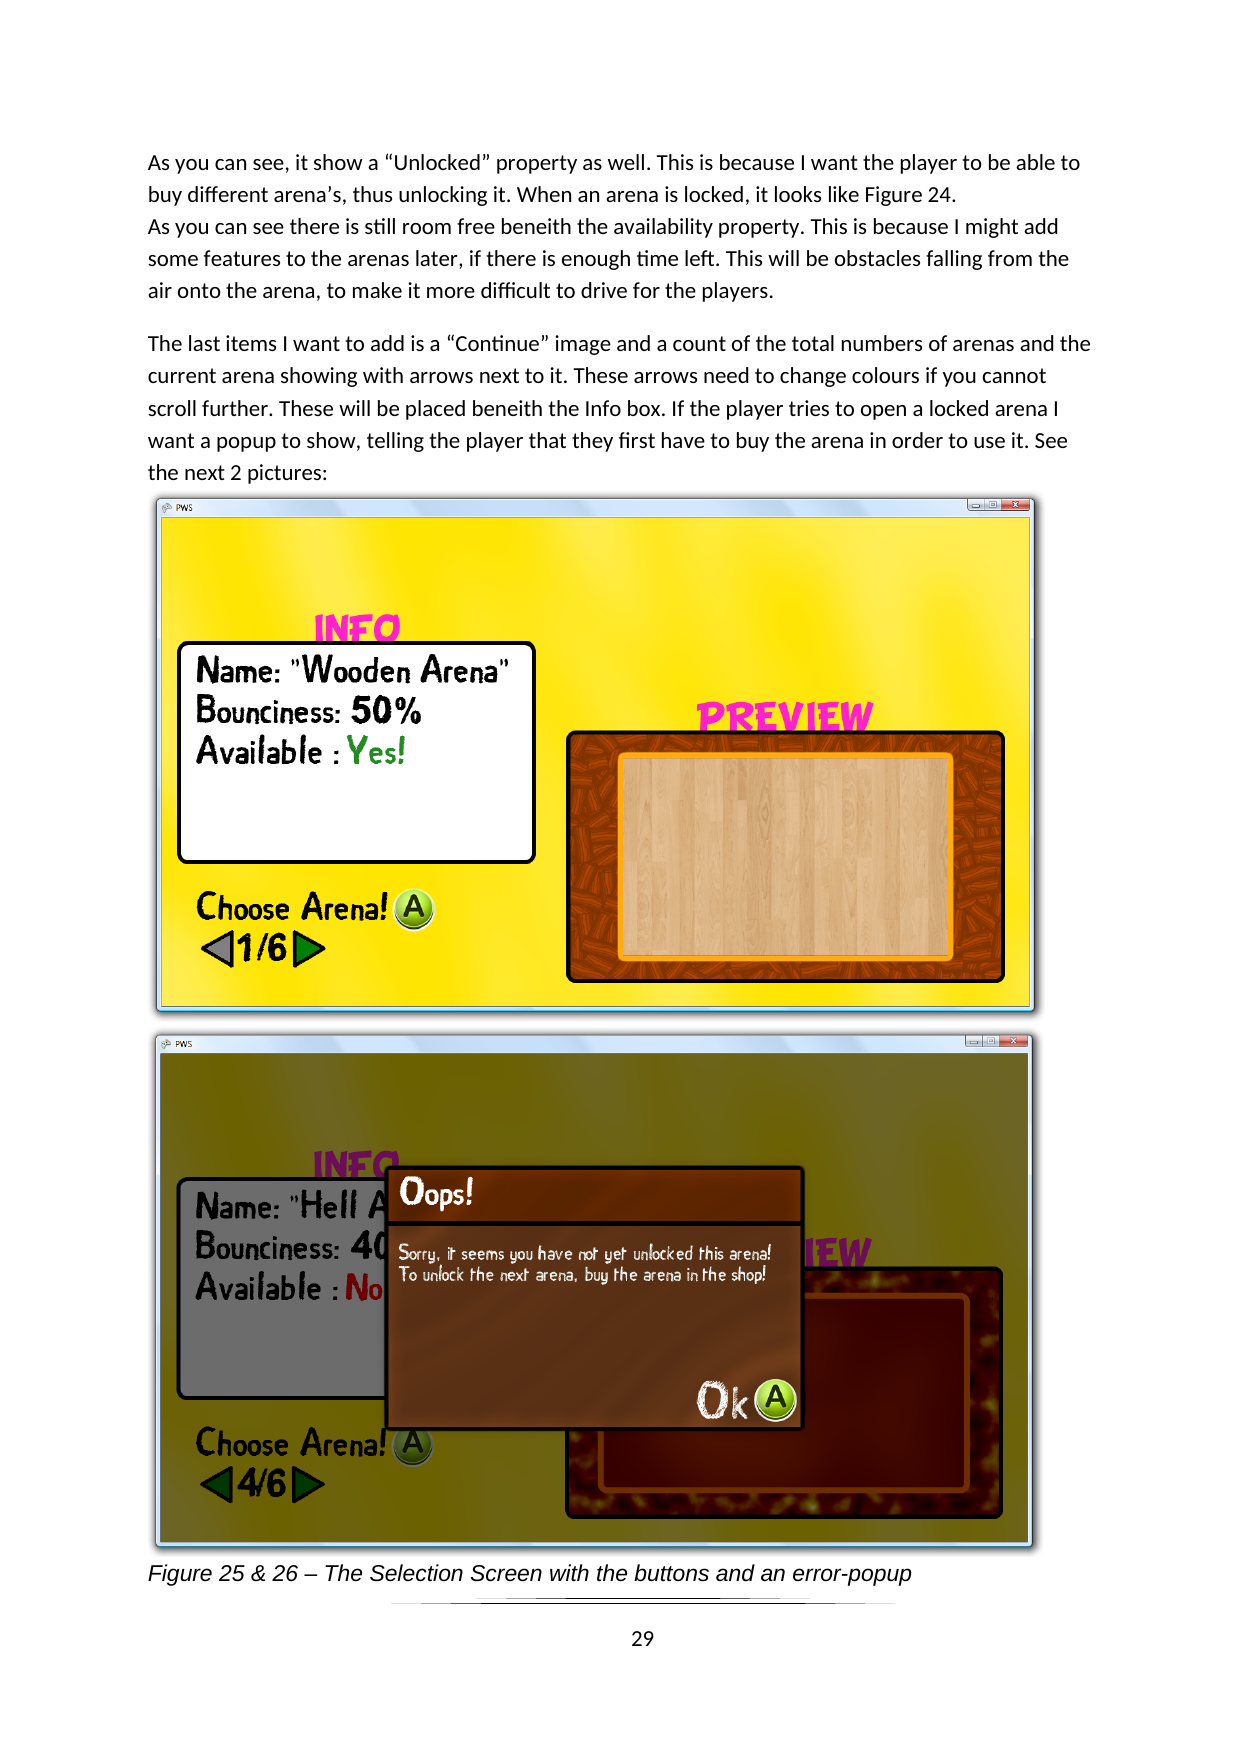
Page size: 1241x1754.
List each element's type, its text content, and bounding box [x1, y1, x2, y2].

text As you can see, it show a “Unlocked” property as well. This is because I want the player to be able to buy different arena’s, thus unlocking it. When an arena is locked, it looks like Figure 24. As you can see there is still room free beneith the availability property. This is because I might add some features to the arenas later, if there is enough time left. This will be obstacles falling from the air onto the arena, to make it more difficult to drive for the players. [148, 148, 1093, 304]
picture [147, 490, 1046, 1022]
picture [147, 1025, 1044, 1557]
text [148, 329, 1093, 1586]
